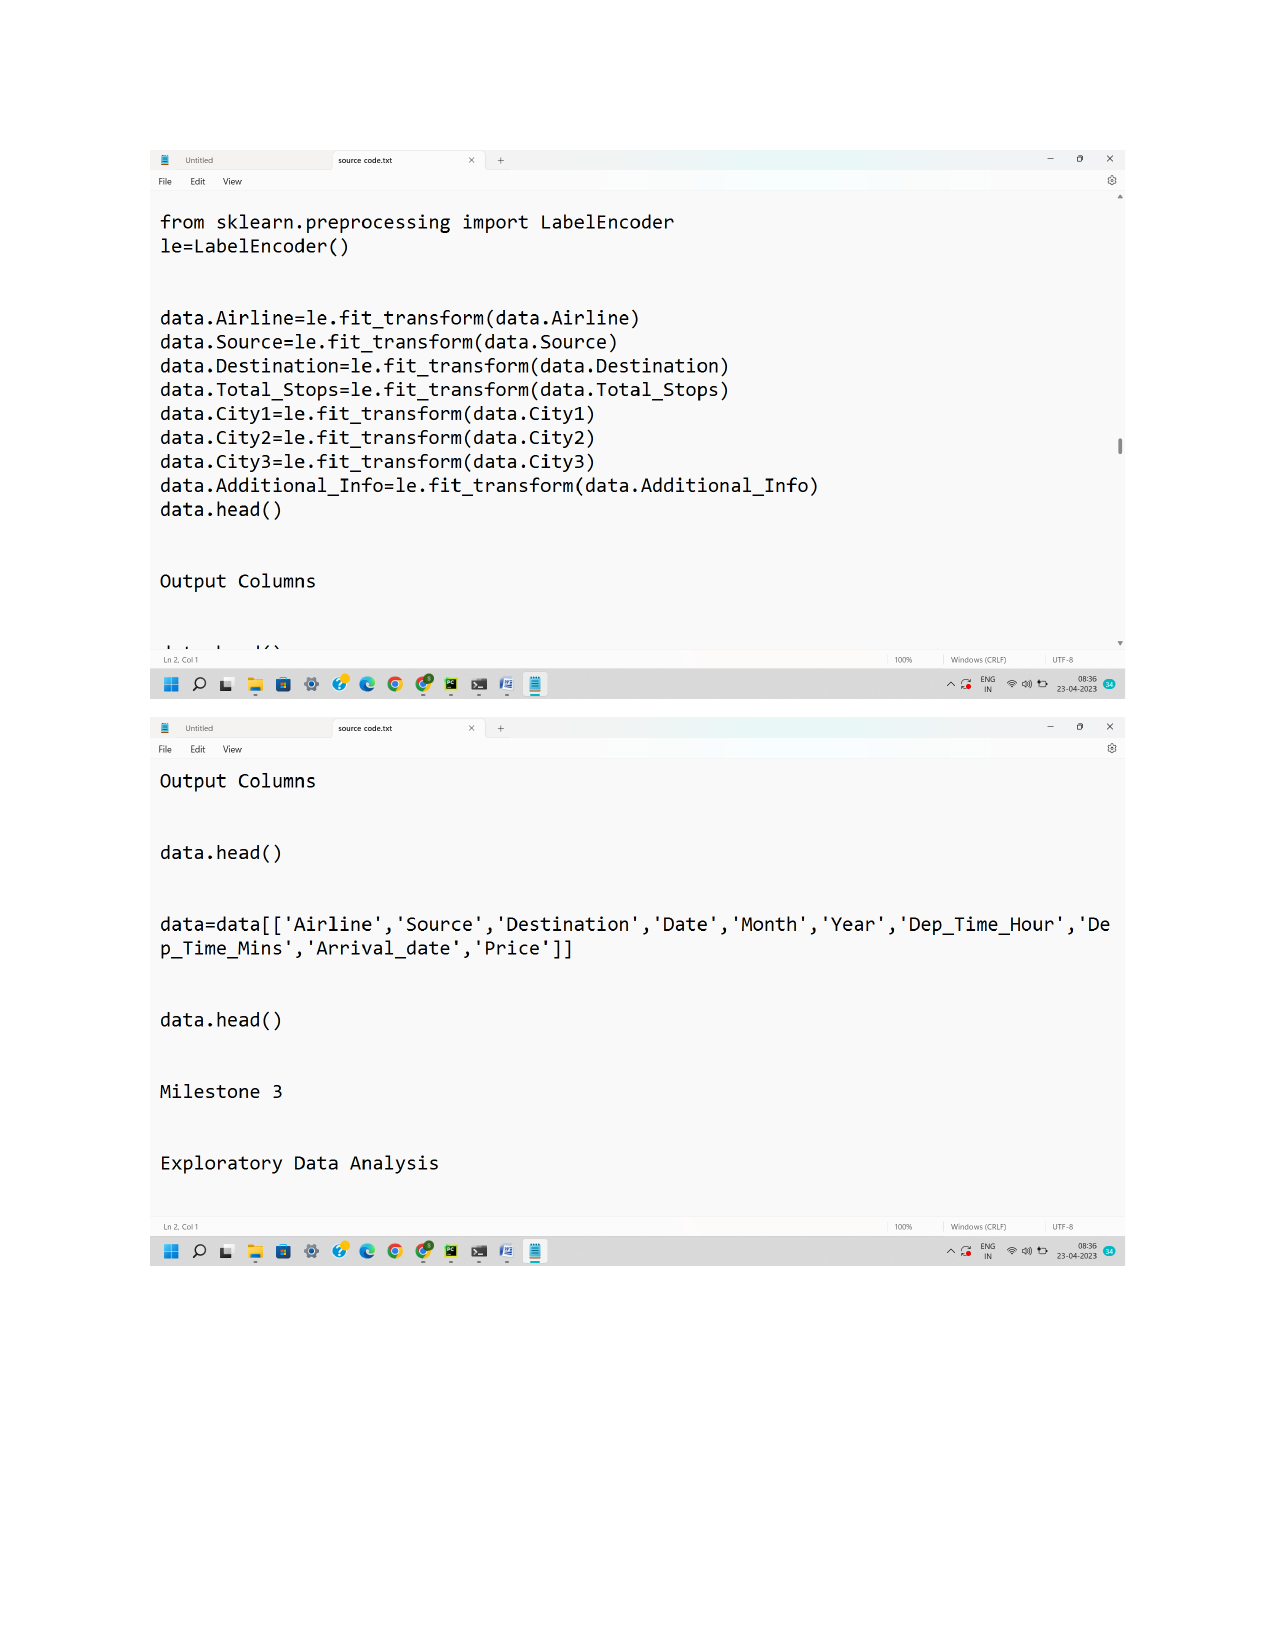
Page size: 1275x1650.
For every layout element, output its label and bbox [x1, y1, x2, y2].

picture [150, 717, 1125, 1266]
picture [150, 150, 1125, 699]
